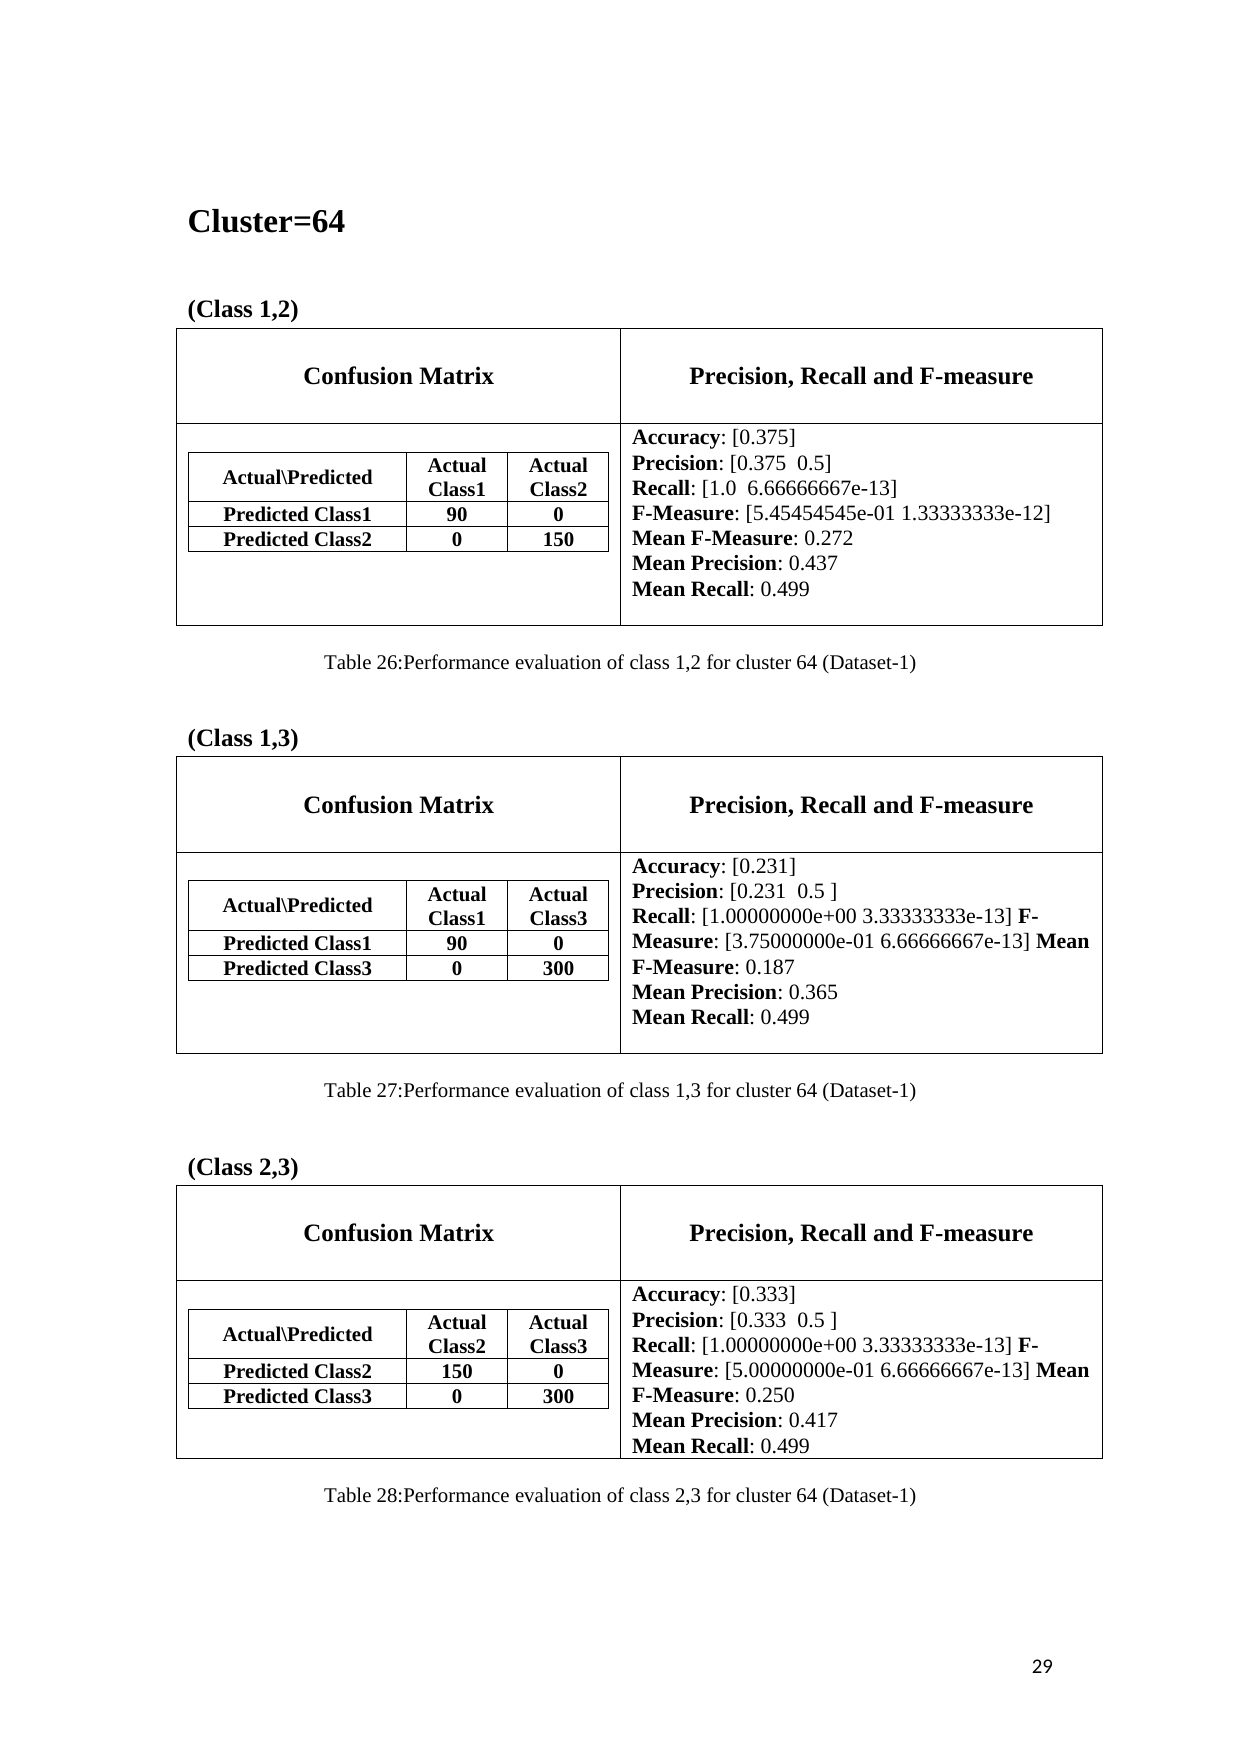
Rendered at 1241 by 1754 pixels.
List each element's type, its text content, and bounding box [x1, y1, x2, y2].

text Table 28:Performance evaluation of class 2,3 for cluster 64 (Dataset-1) [187, 1483, 1053, 1507]
subtitle Cluster=64 [187, 201, 1053, 239]
table_header Precision, Recall and F-measure [621, 757, 1102, 852]
table_cell [177, 424, 620, 625]
text Table 27:Performance evaluation of class 1,3 for cluster 64 (Dataset-1) [187, 1078, 1053, 1102]
table_cell Accuracy: [0.333] Precision: [0.333 0.5 ] Recall: [1.00000000e+00 3.33333333e-13] F-Measure: [5.00000000e-01 6.66666667e-13] Mean F-Measure: 0.250 Mean Precision: 0.417 Mean Recall: 0.499 [621, 1281, 1102, 1458]
table_header Confusion Matrix [177, 1186, 620, 1280]
table_cell Accuracy: [0.231] Precision: [0.231 0.5 ] Recall: [1.00000000e+00 3.33333333e-13] F-Measure: [3.75000000e-01 6.66666667e-13] Mean F-Measure: 0.187 Mean Precision: 0.365 Mean Recall: 0.499 [621, 853, 1102, 1053]
table_cell Accuracy: [0.375] Precision: [0.375 0.5] Recall: [1.0 6.66666667e-13] F-Measure: [5.45454545e-01 1.33333333e-12] Mean F-Measure: 0.272 Mean Precision: 0.437 Mean Recall: 0.499 [621, 424, 1102, 625]
table_cell [177, 1281, 620, 1458]
table_header Precision, Recall and F-measure [621, 329, 1102, 423]
table_header Confusion Matrix [177, 329, 620, 423]
subtitle (Class 1,2) [187, 294, 1053, 323]
table_cell [177, 853, 620, 1053]
table_header Confusion Matrix [177, 757, 620, 852]
subtitle (Class 2,3) [187, 1152, 1053, 1180]
table_header Precision, Recall and F-measure [621, 1186, 1102, 1280]
text Table 26:Performance evaluation of class 1,2 for cluster 64 (Dataset-1) [187, 650, 1053, 674]
subtitle (Class 1,3) [187, 723, 1053, 752]
